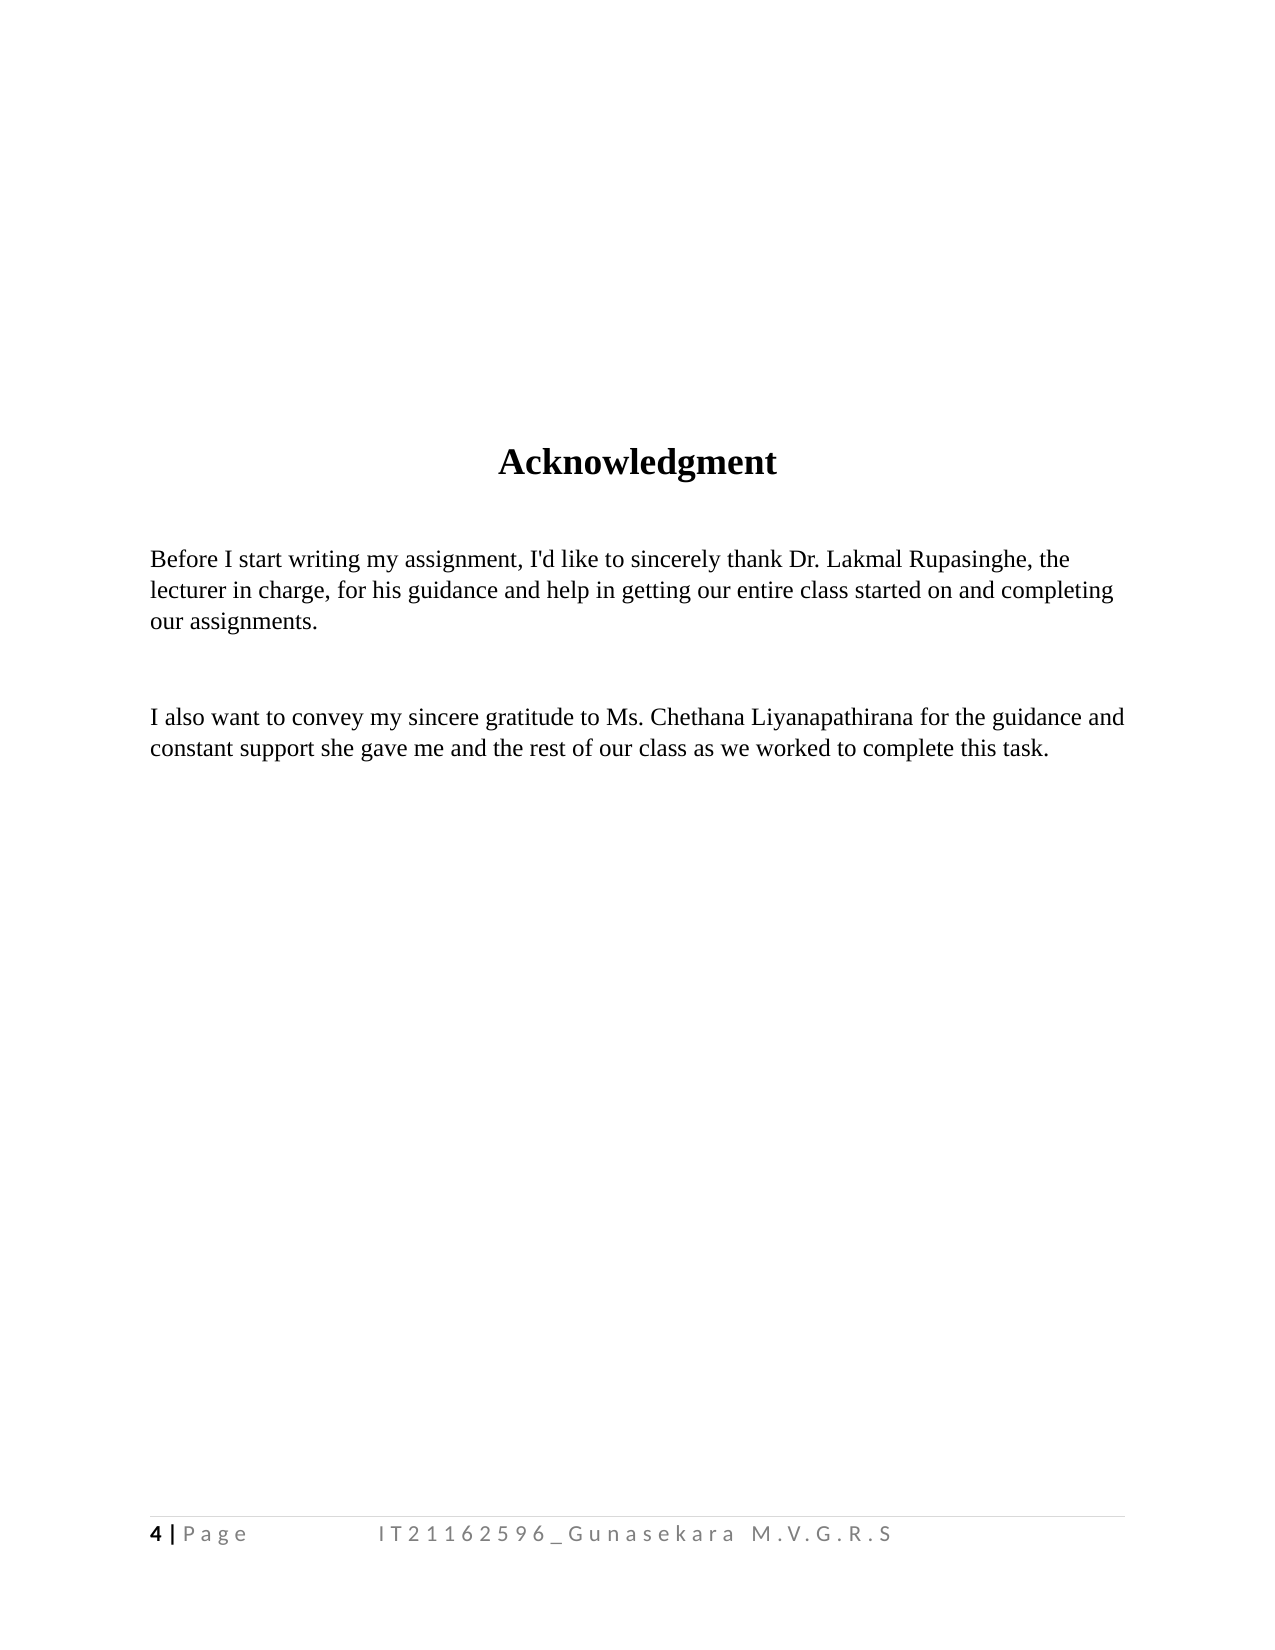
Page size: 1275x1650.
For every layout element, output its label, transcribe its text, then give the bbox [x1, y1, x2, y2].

text Before I start writing my assignment, I'd like to sincerely thank Dr. Lakmal Rupasinghe, the lecturer in charge, for his guidance and help in getting our entire class started on and completing our assignments. [150, 544, 1125, 635]
subtitle Acknowledgment [150, 439, 1125, 483]
text I also want to convey my sincere gratitude to Ms. Chethana Liyanapathirana for the guidance and constant support she gave me and the rest of our class as we worked to complete this task. [150, 702, 1125, 761]
